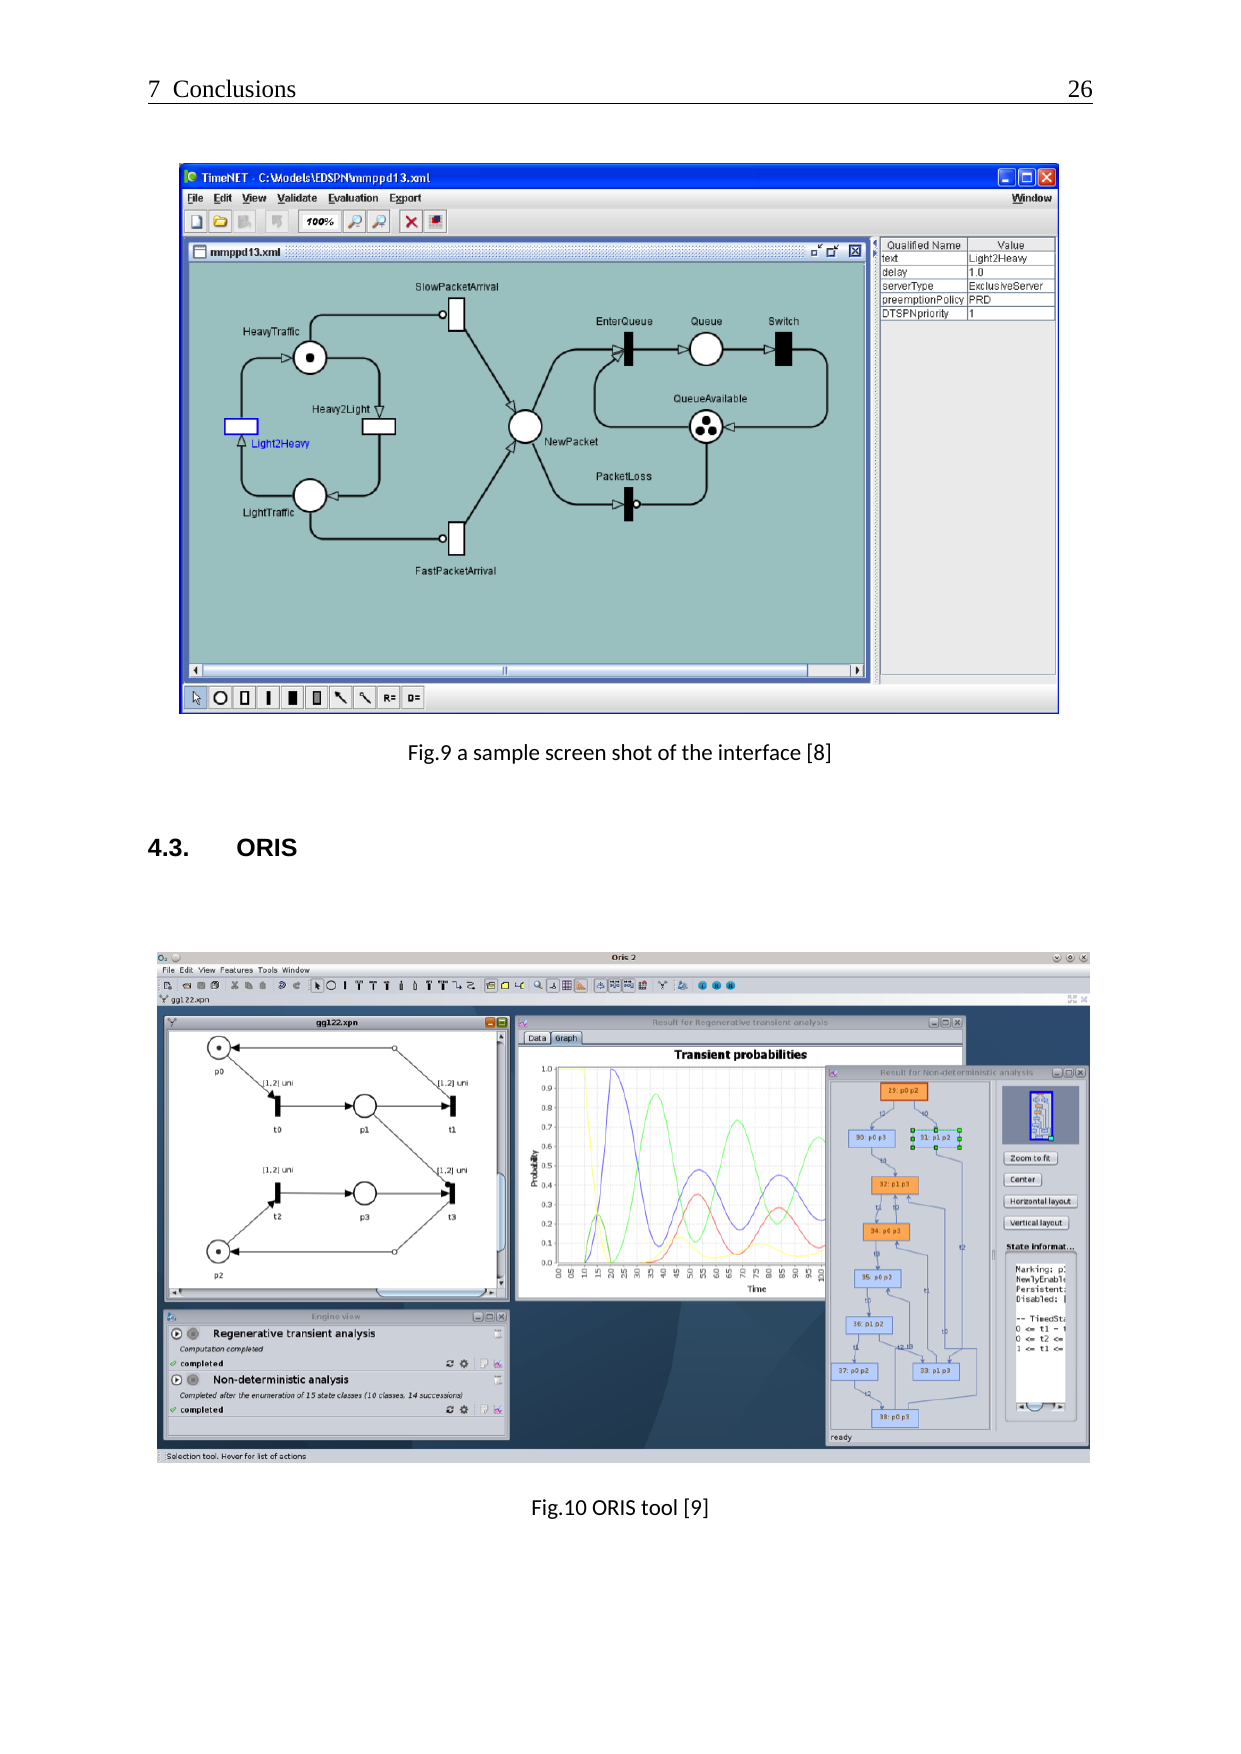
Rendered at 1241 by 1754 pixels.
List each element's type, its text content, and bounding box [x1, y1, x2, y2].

text Fig.10 ORIS tool [9] [148, 1493, 1093, 1521]
picture [148, 940, 1092, 1467]
picture [160, 147, 1080, 735]
title ORIS [148, 833, 1093, 862]
